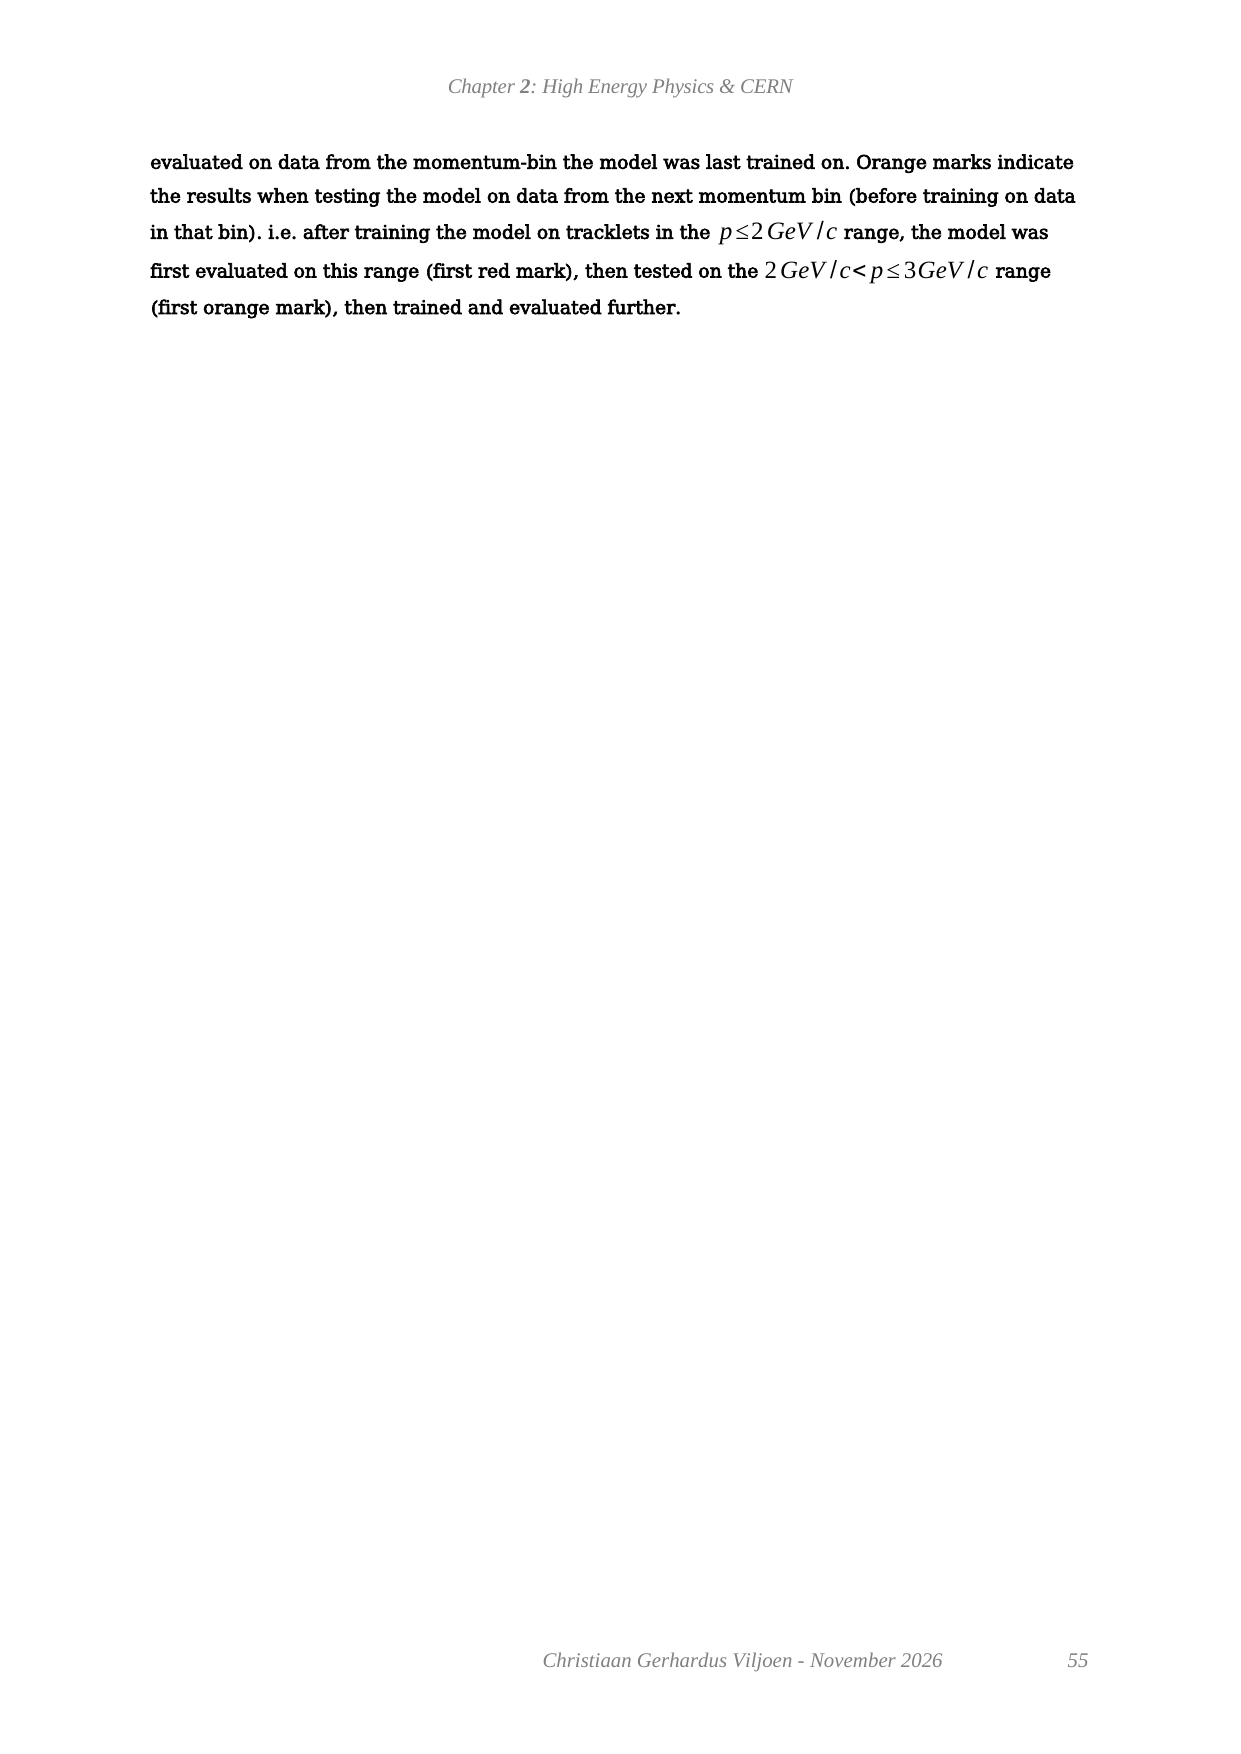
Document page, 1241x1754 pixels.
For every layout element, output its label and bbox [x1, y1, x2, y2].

text [150, 150, 1090, 318]
